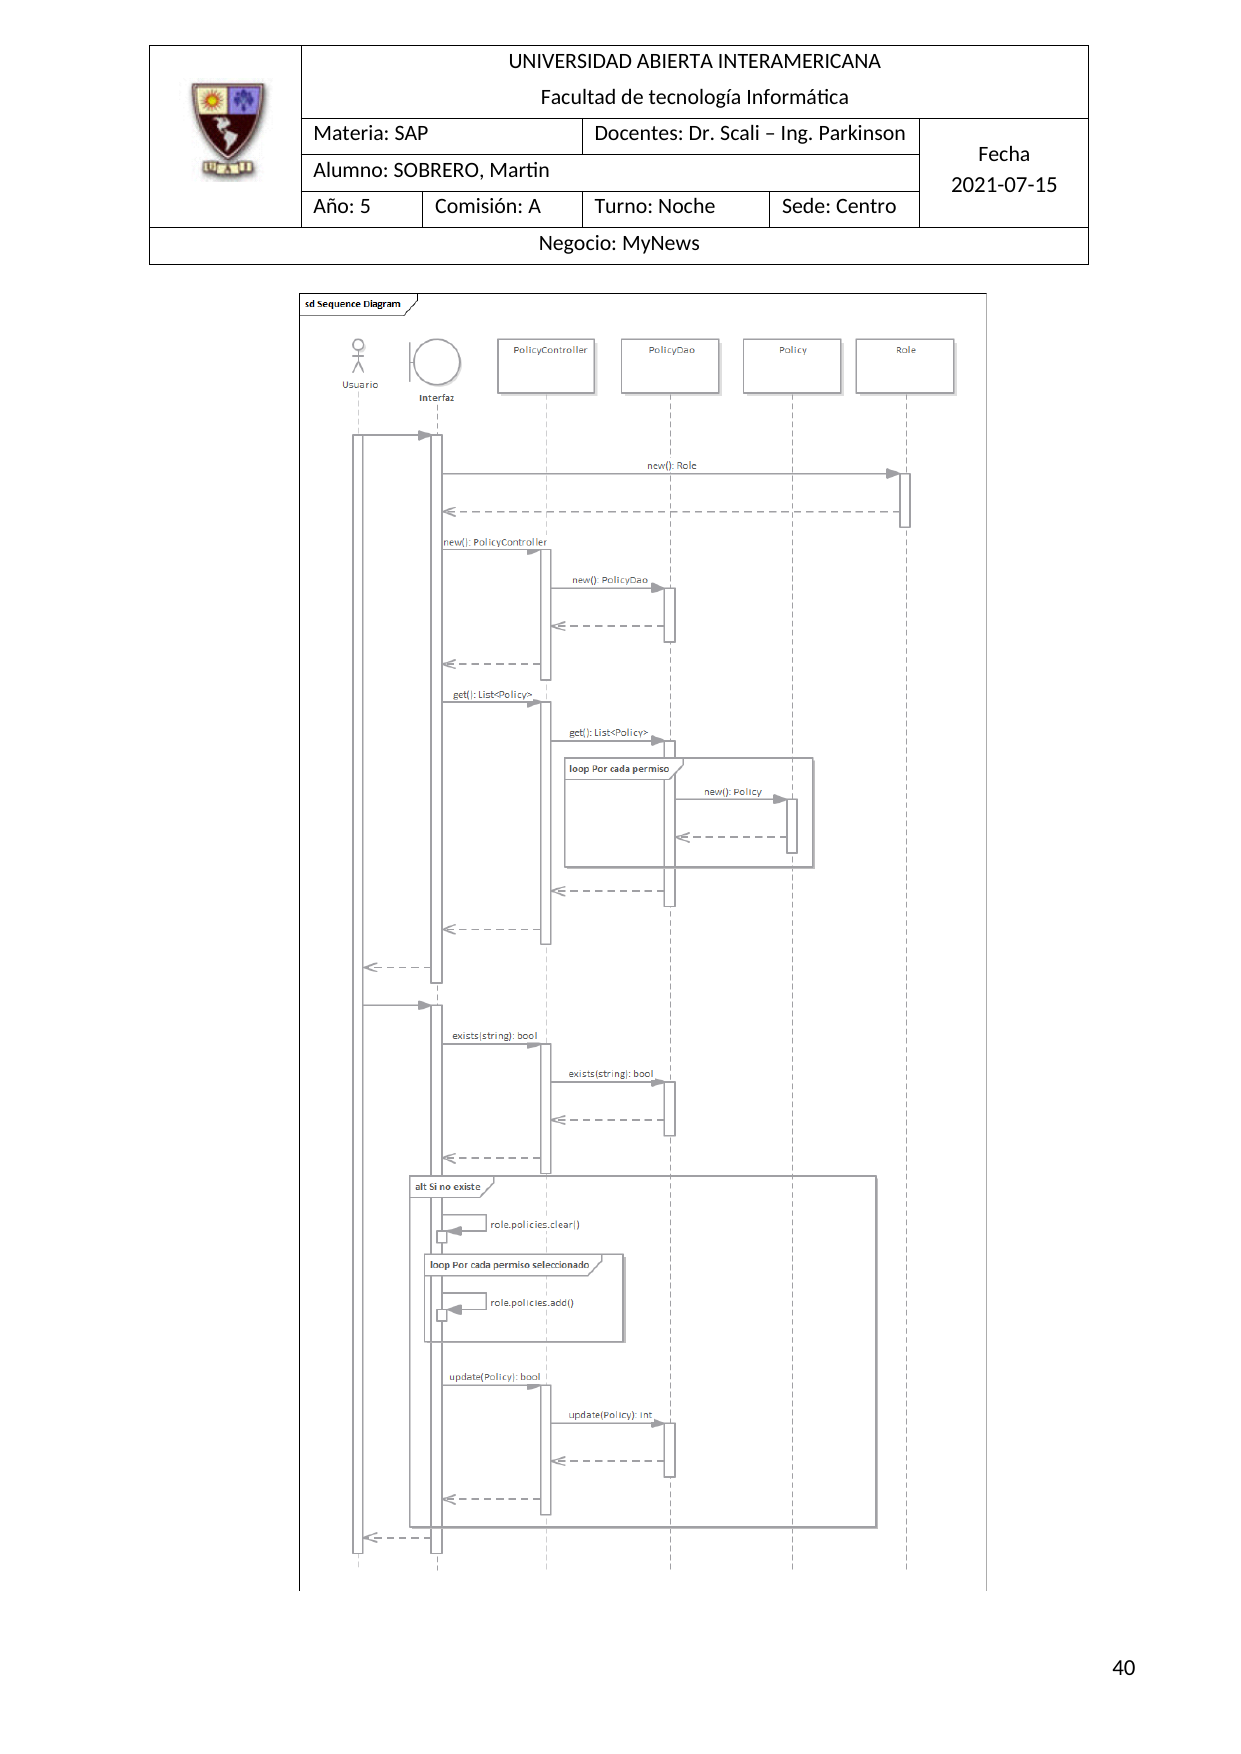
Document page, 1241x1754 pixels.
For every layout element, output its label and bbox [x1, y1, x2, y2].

picture [298, 292, 987, 1591]
picture [177, 74, 278, 187]
